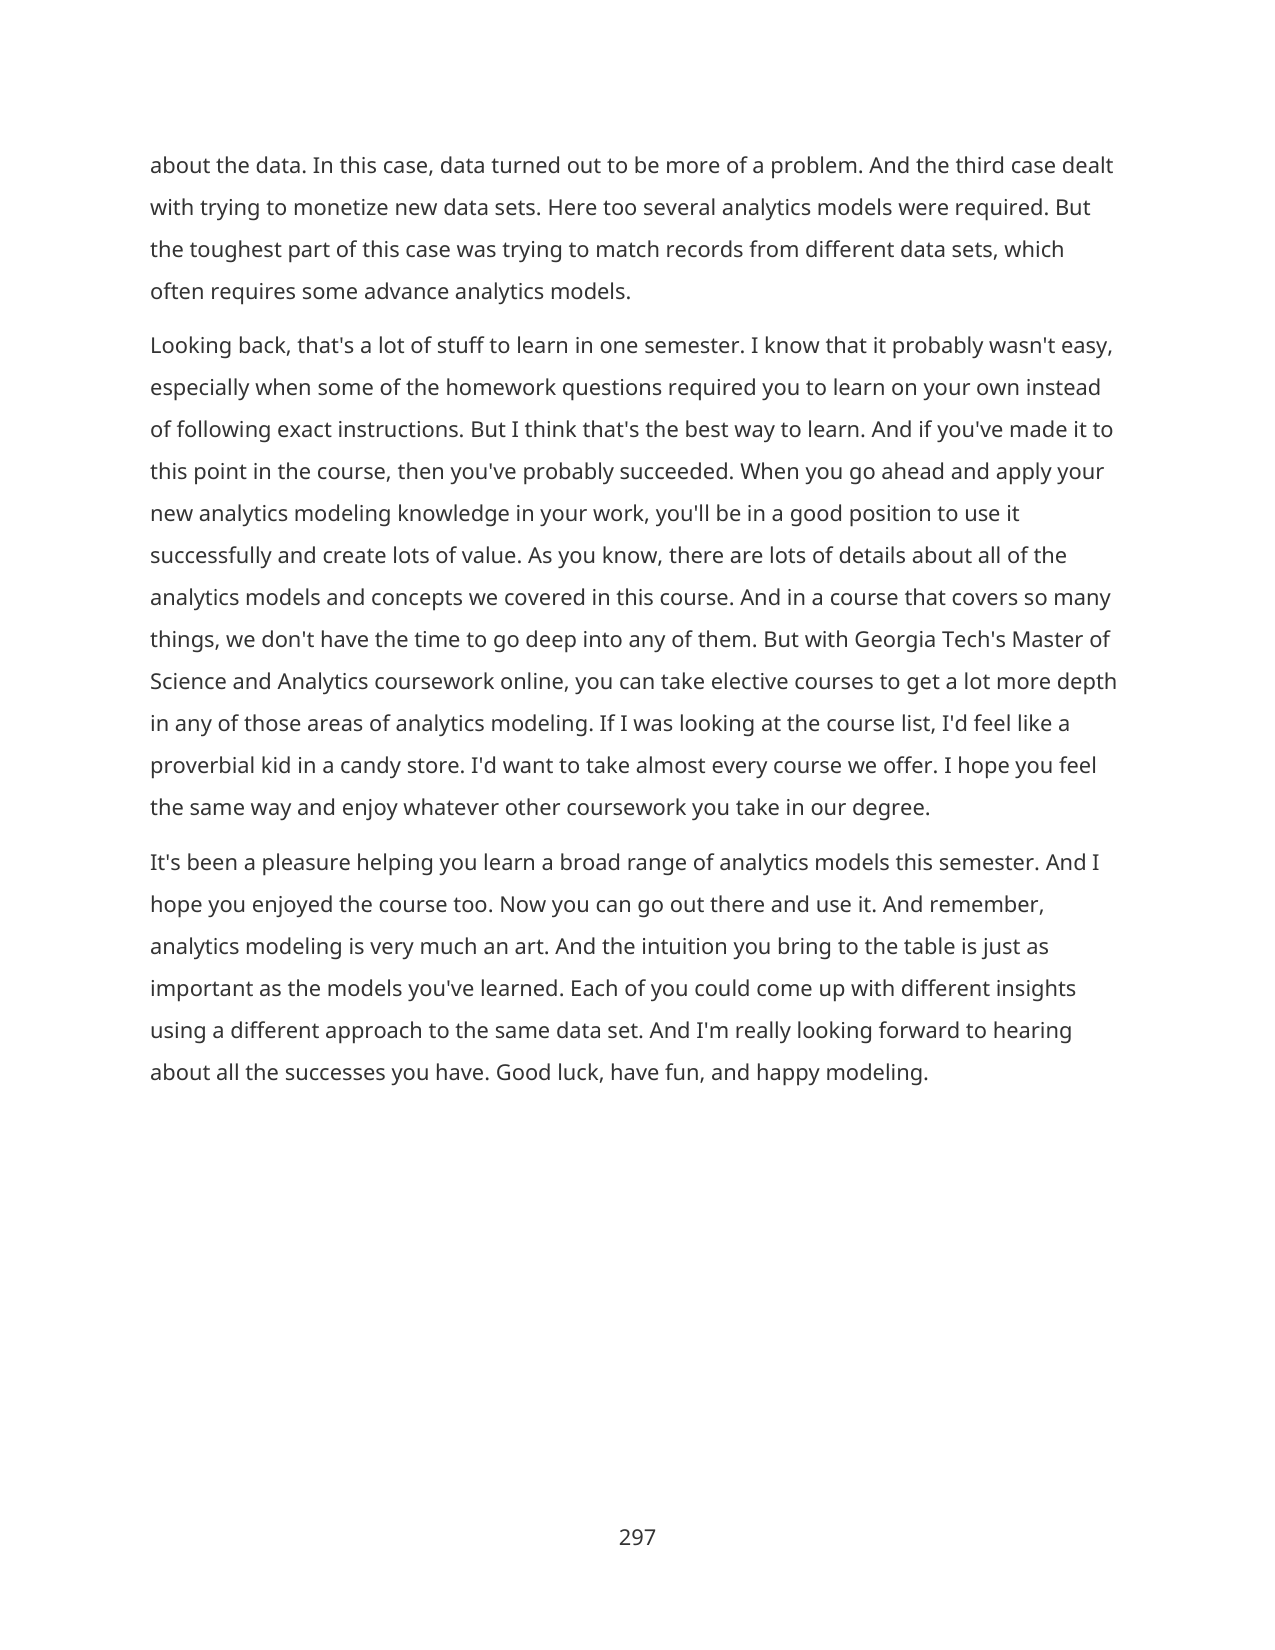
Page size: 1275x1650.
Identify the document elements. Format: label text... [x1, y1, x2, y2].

text Looking back, that's a lot of stuff to learn in one semester. I know that it probably wasn't easy, especially when some of the homework questions required you to learn on your own instead of following exact instructions. But I think that's the best way to learn. And if you've made it to this point in the course, then you've probably succeeded. When you go ahead and apply your new analytics modeling knowledge in your work, you'll be in a good position to use it successfully and create lots of value. As you know, there are lots of details about all of the analytics models and concepts we covered in this course. And in a course that covers so many things, we don't have the time to go deep into any of them. But with Georgia Tech's Master of Science and Analytics coursework online, you can take elective courses to get a lot more depth in any of those areas of analytics modeling. If I was looking at the course list, I'd feel like a proverbial kid in a candy store. I'd want to take almost every course we offer. I hope you feel the same way and enjoy whatever other coursework you take in our degree. [150, 330, 1125, 822]
text It's been a pleasure helping you learn a broad range of analytics models this semester. And I hope you enjoyed the course too. Now you can go out there and use it. And remember, analytics modeling is very much an art. And the intuition you bring to the table is just as important as the models you've learned. Each of you could come up with different insights using a different approach to the same data set. And I'm really looking forward to hearing about all the successes you have. Good luck, have fun, and happy modeling. [150, 847, 1125, 1086]
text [150, 150, 1125, 306]
